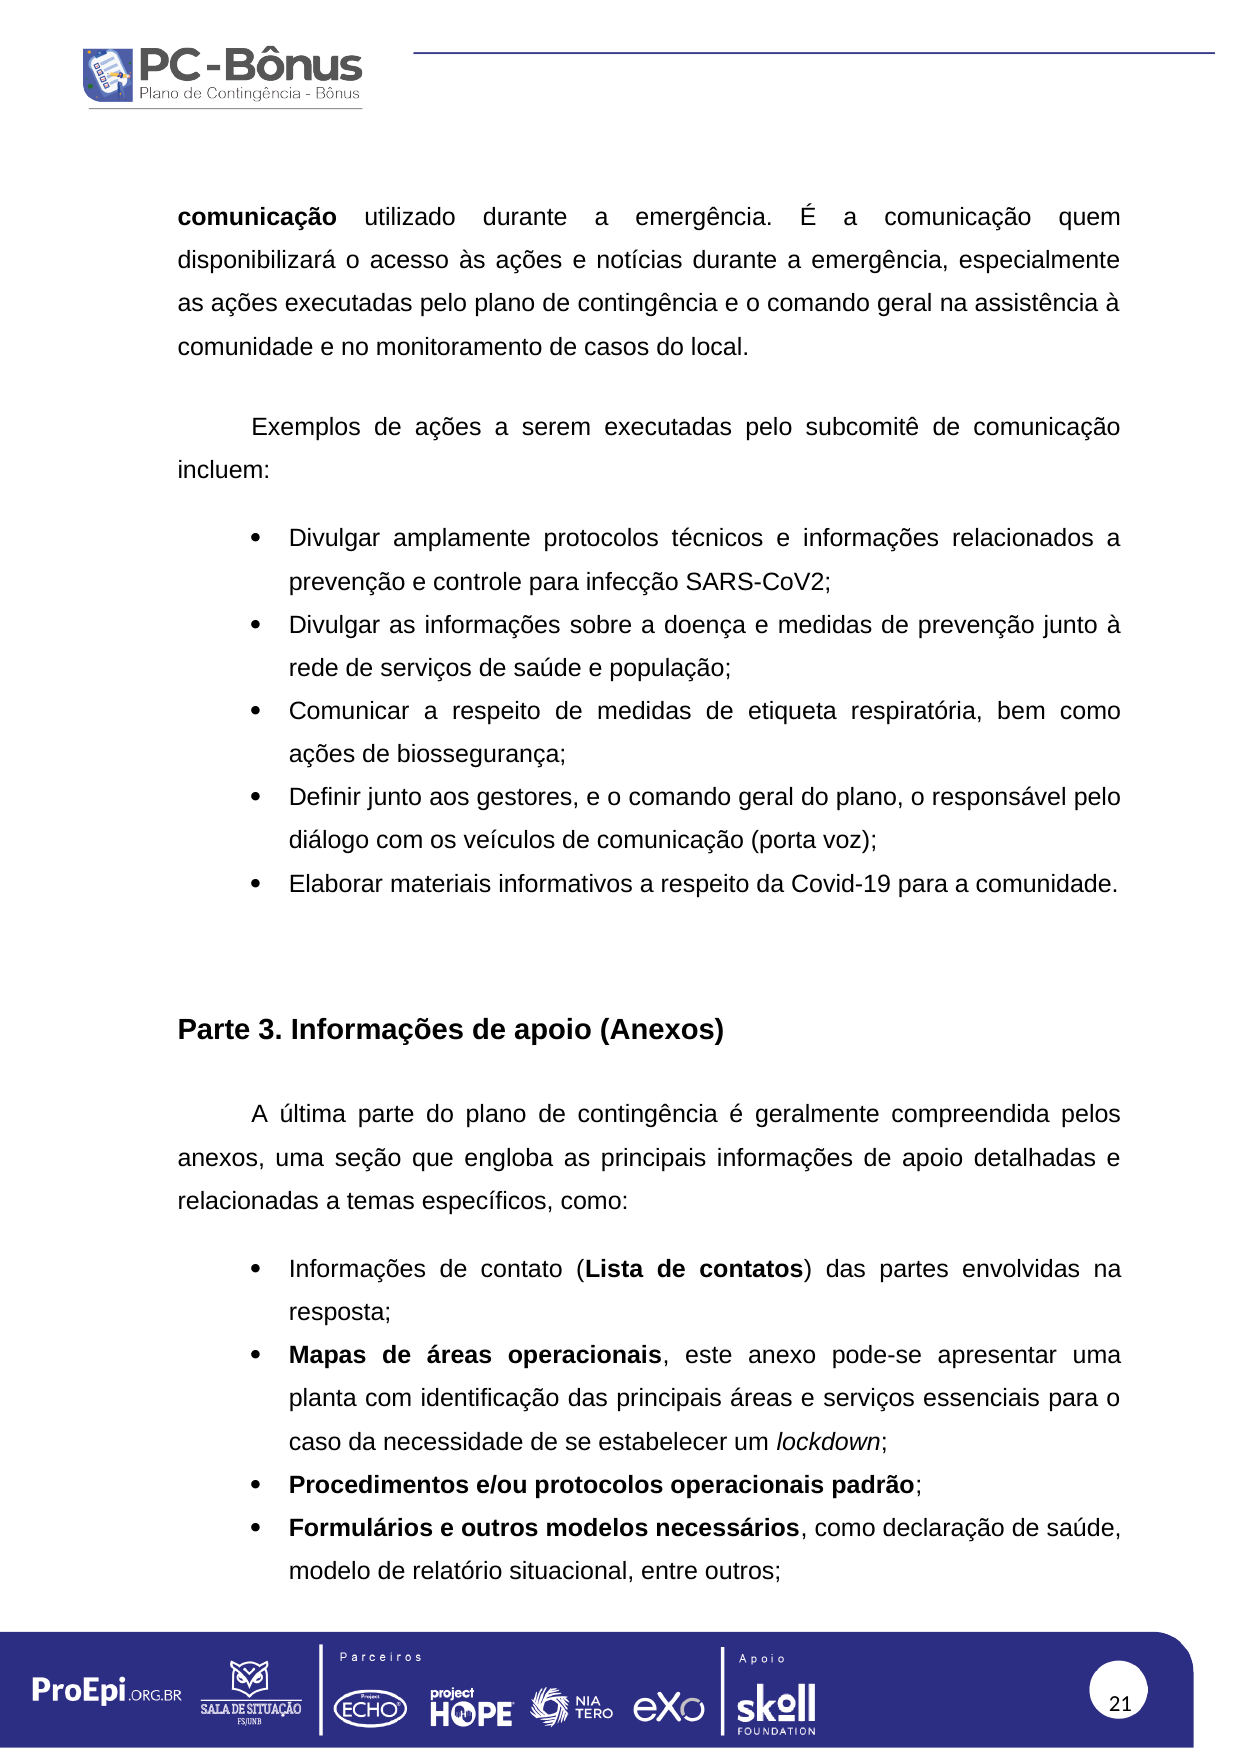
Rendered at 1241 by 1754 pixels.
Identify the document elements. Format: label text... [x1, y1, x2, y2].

picture [0, 0, 1238, 177]
table_cell Parte 3. Informações de apoio (Anexos) [0, 937, 1240, 1074]
table_cell Exemplos de ações a serem executadas pelo subcomitê de comunicação incluem: [0, 387, 1240, 511]
table_cell A última parte do plano de contingência é geralmente compreendida pelos anexos, uma seção que engloba as principais informações de apoio detalhadas e relacionadas a temas específicos, como: [0, 1075, 1240, 1241]
table_cell Divulgar amplamente protocolos técnicos e informações relacionados a prevenção e controle para infecção SARS-CoV2; Divulgar as informações sobre a doença e medidas de prevenção junto à rede de serviços de saúde e população; Comunicar a respeito de medidas de etiqueta respiratória, bem como ações de biossegurança; Definir junto aos gestores, e o comando geral do plano, o responsável pelo diálogo com os veículos de comunicação (porta voz); Elaborar materiais informativos a respeito da Covid-19 para a comunidade. [0, 511, 1240, 937]
picture [0, 1624, 1238, 1748]
